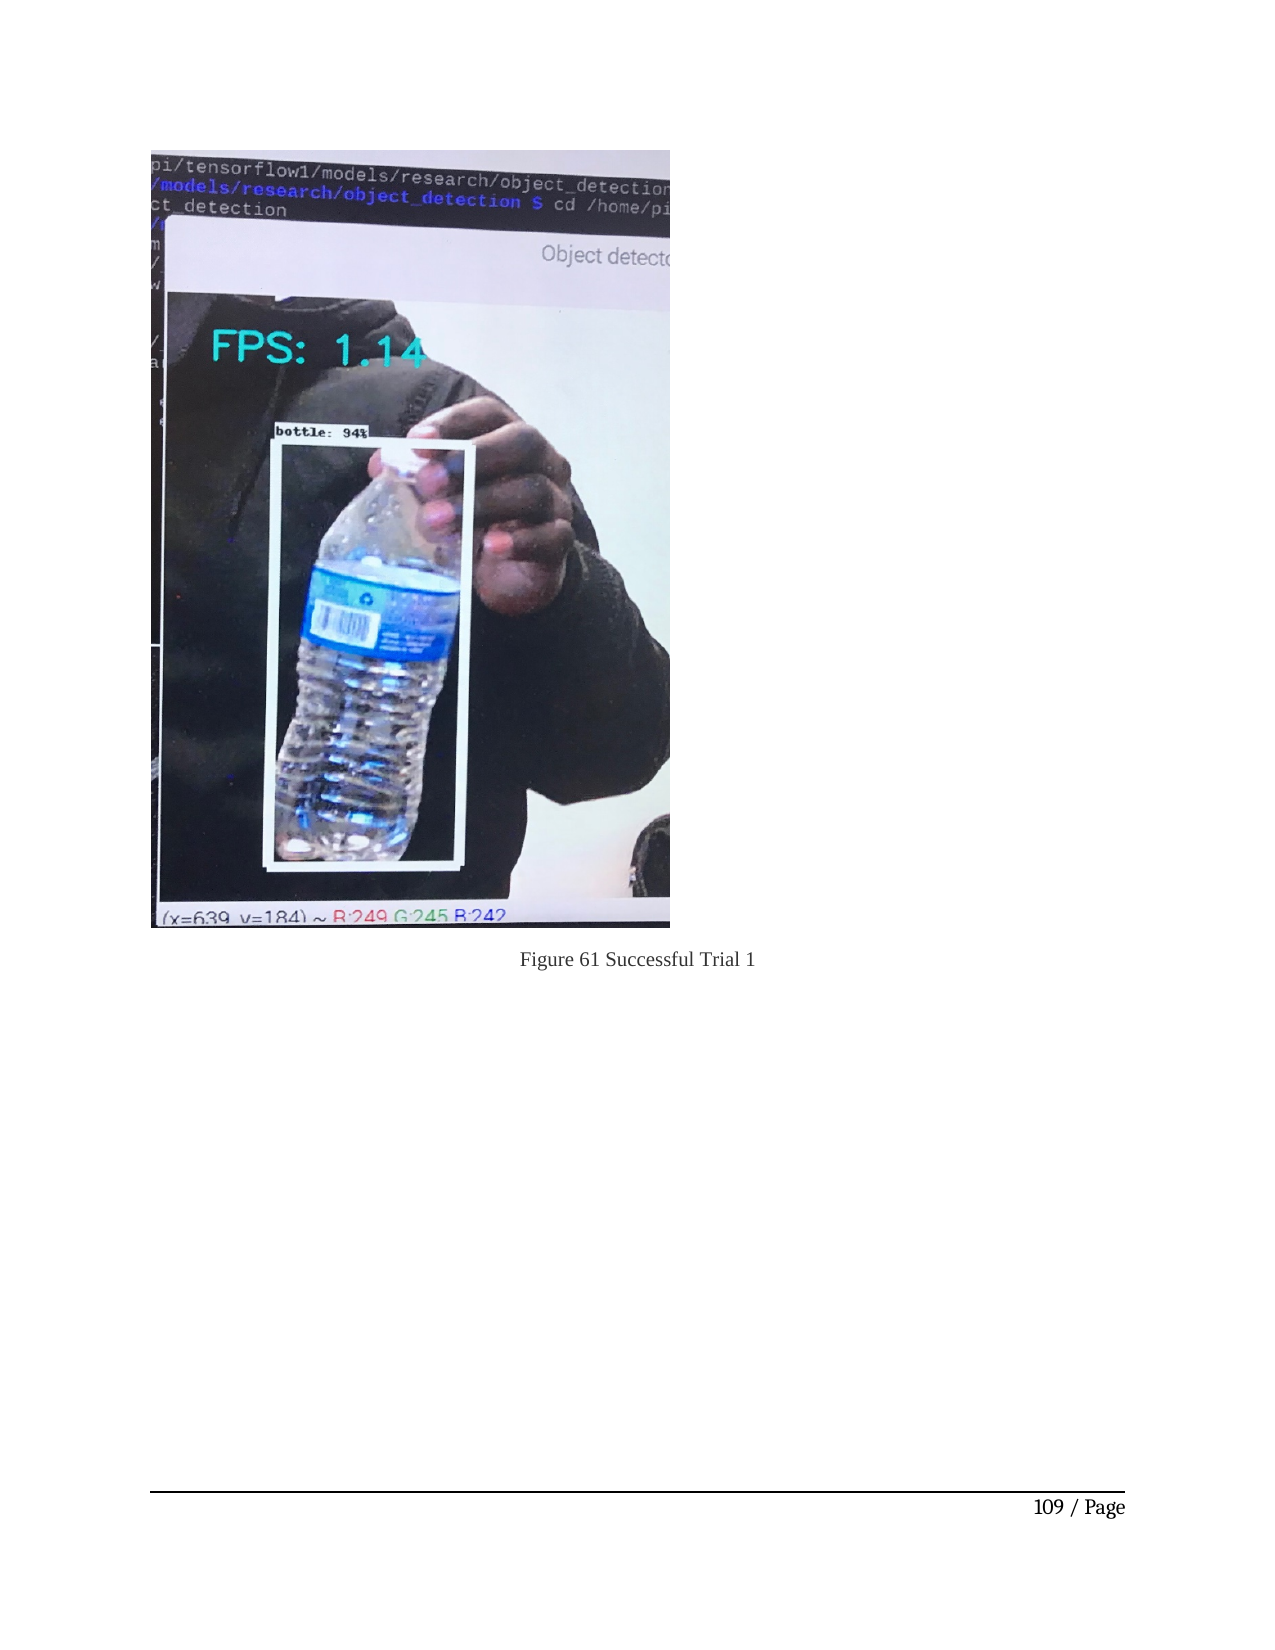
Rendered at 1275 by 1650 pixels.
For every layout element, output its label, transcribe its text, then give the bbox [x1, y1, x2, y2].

picture [151, 150, 670, 928]
